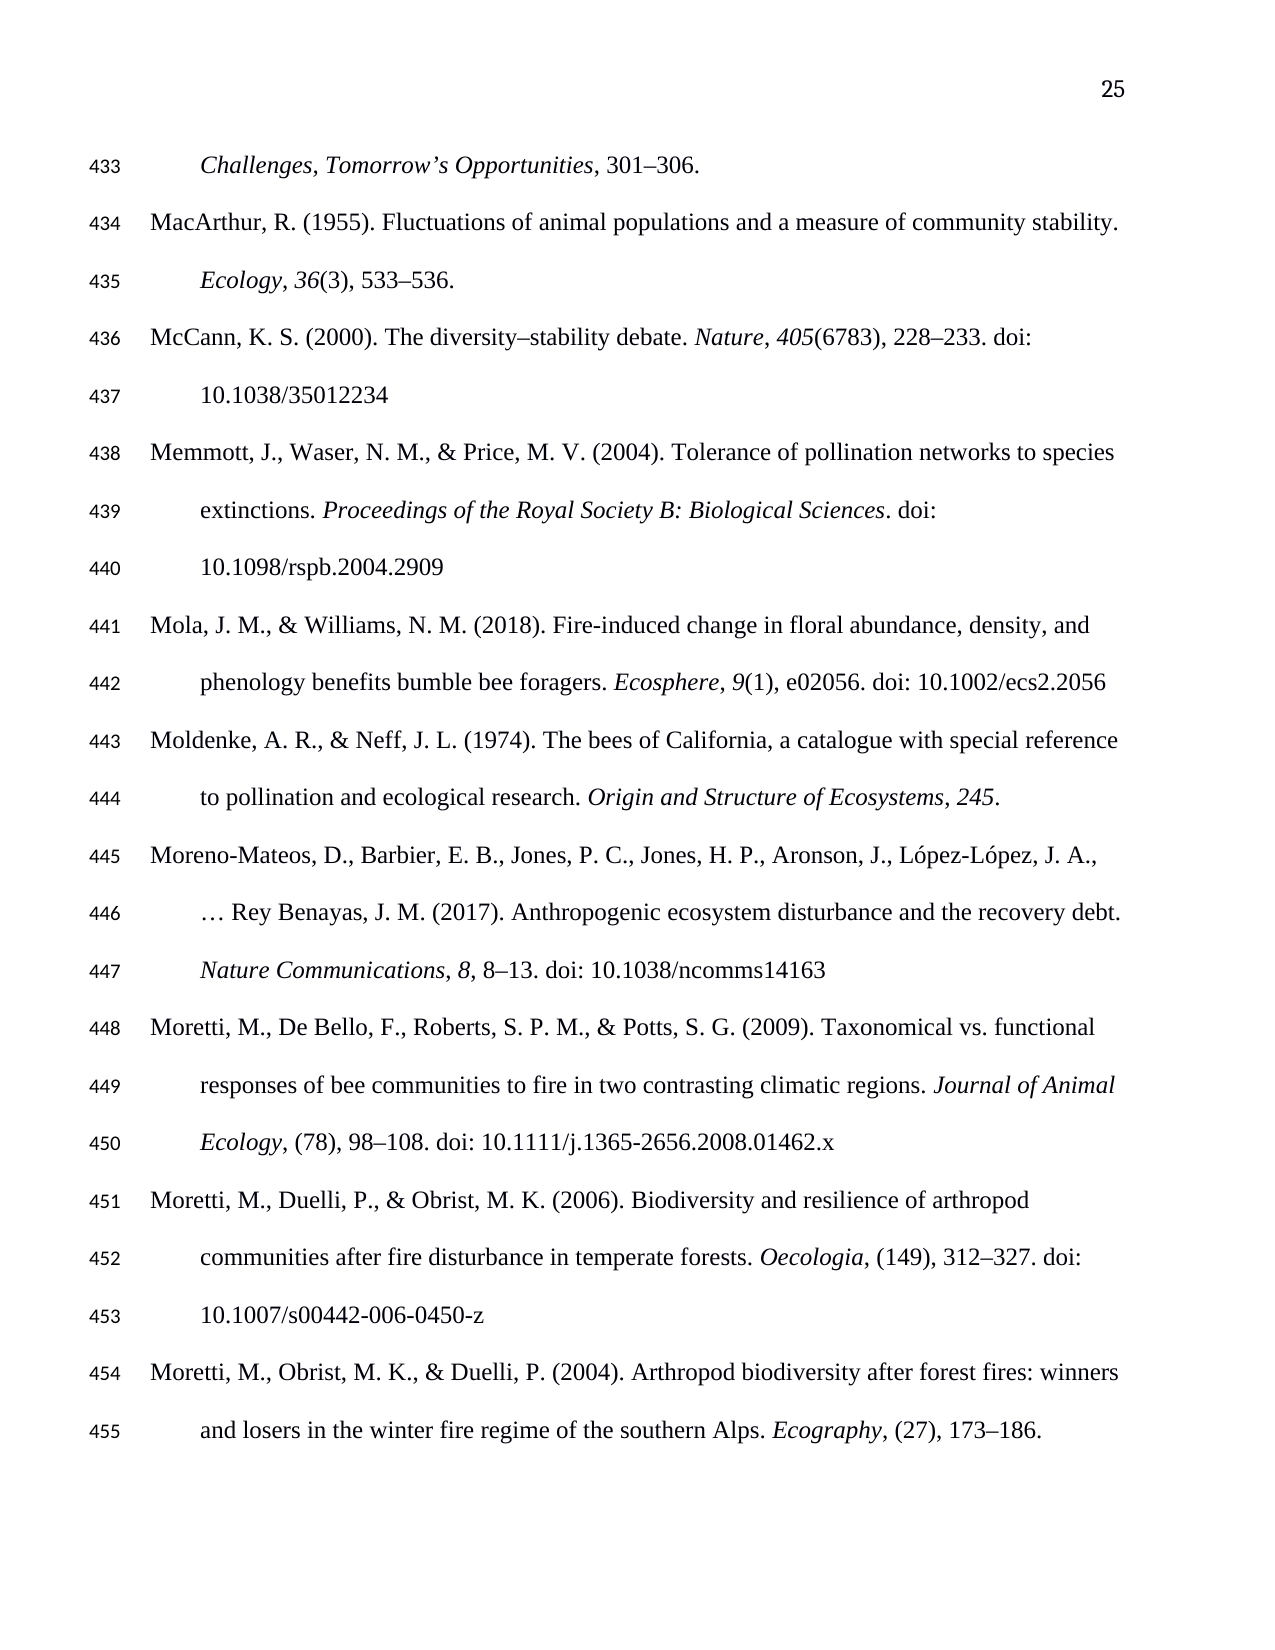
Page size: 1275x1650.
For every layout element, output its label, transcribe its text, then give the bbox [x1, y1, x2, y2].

text Moretti, M., Obrist, M. K., & Duelli, P. (2004). Arthropod biodiversity after forest fires: winners and losers in the winter fire regime of the southern Alps. Ecography, (27), 173–186. [150, 1357, 1125, 1444]
text Moretti, M., Duelli, P., & Obrist, M. K. (2006). Biodiversity and resilience of arthropod communities after fire disturbance in temperate forests. Oecologia, (149), 312–327. doi: 10.1007/s00442-006-0450-z [150, 1185, 1125, 1329]
text Memmott, J., Waser, N. M., & Price, M. V. (2004). Tolerance of pollination networks to species extinctions. Proceedings of the Royal Society B: Biological Sciences. doi: 10.1098/rspb.2004.2909 [150, 437, 1125, 581]
text Moldenke, A. R., & Neff, J. L. (1974). The bees of California, a catalogue with special reference to pollination and ecological research. Origin and Structure of Ecosystems, 245. [150, 725, 1125, 811]
text Moreno-Mateos, D., Barbier, E. B., Jones, P. C., Jones, H. P., Aronson, J., López-López, J. A., … Rey Benayas, J. M. (2017). Anthropogenic ecosystem disturbance and the recovery debt. Nature Communications, 8, 8–13. doi: 10.1038/ncomms14163 [150, 840, 1125, 984]
text MacArthur, R. (1955). Fluctuations of animal populations and a measure of community stability. Ecology, 36(3), 533–536. [150, 207, 1125, 294]
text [150, 150, 1125, 179]
text McCann, K. S. (2000). The diversity–stability debate. Nature, 405(6783), 228–233. doi: 10.1038/35012234 [150, 322, 1125, 409]
text Mola, J. M., & Williams, N. M. (2018). Fire-induced change in floral abundance, density, and phenology benefits bumble bee foragers. Ecosphere, 9(1), e02056. doi: 10.1002/ecs2.2056 [150, 610, 1125, 696]
text Moretti, M., De Bello, F., Roberts, S. P. M., & Potts, S. G. (2009). Taxonomical vs. functional responses of bee communities to fire in two contrasting climatic regions. Journal of Animal Ecology, (78), 98–108. doi: 10.1111/j.1365-2656.2008.01462.x [150, 1012, 1125, 1156]
